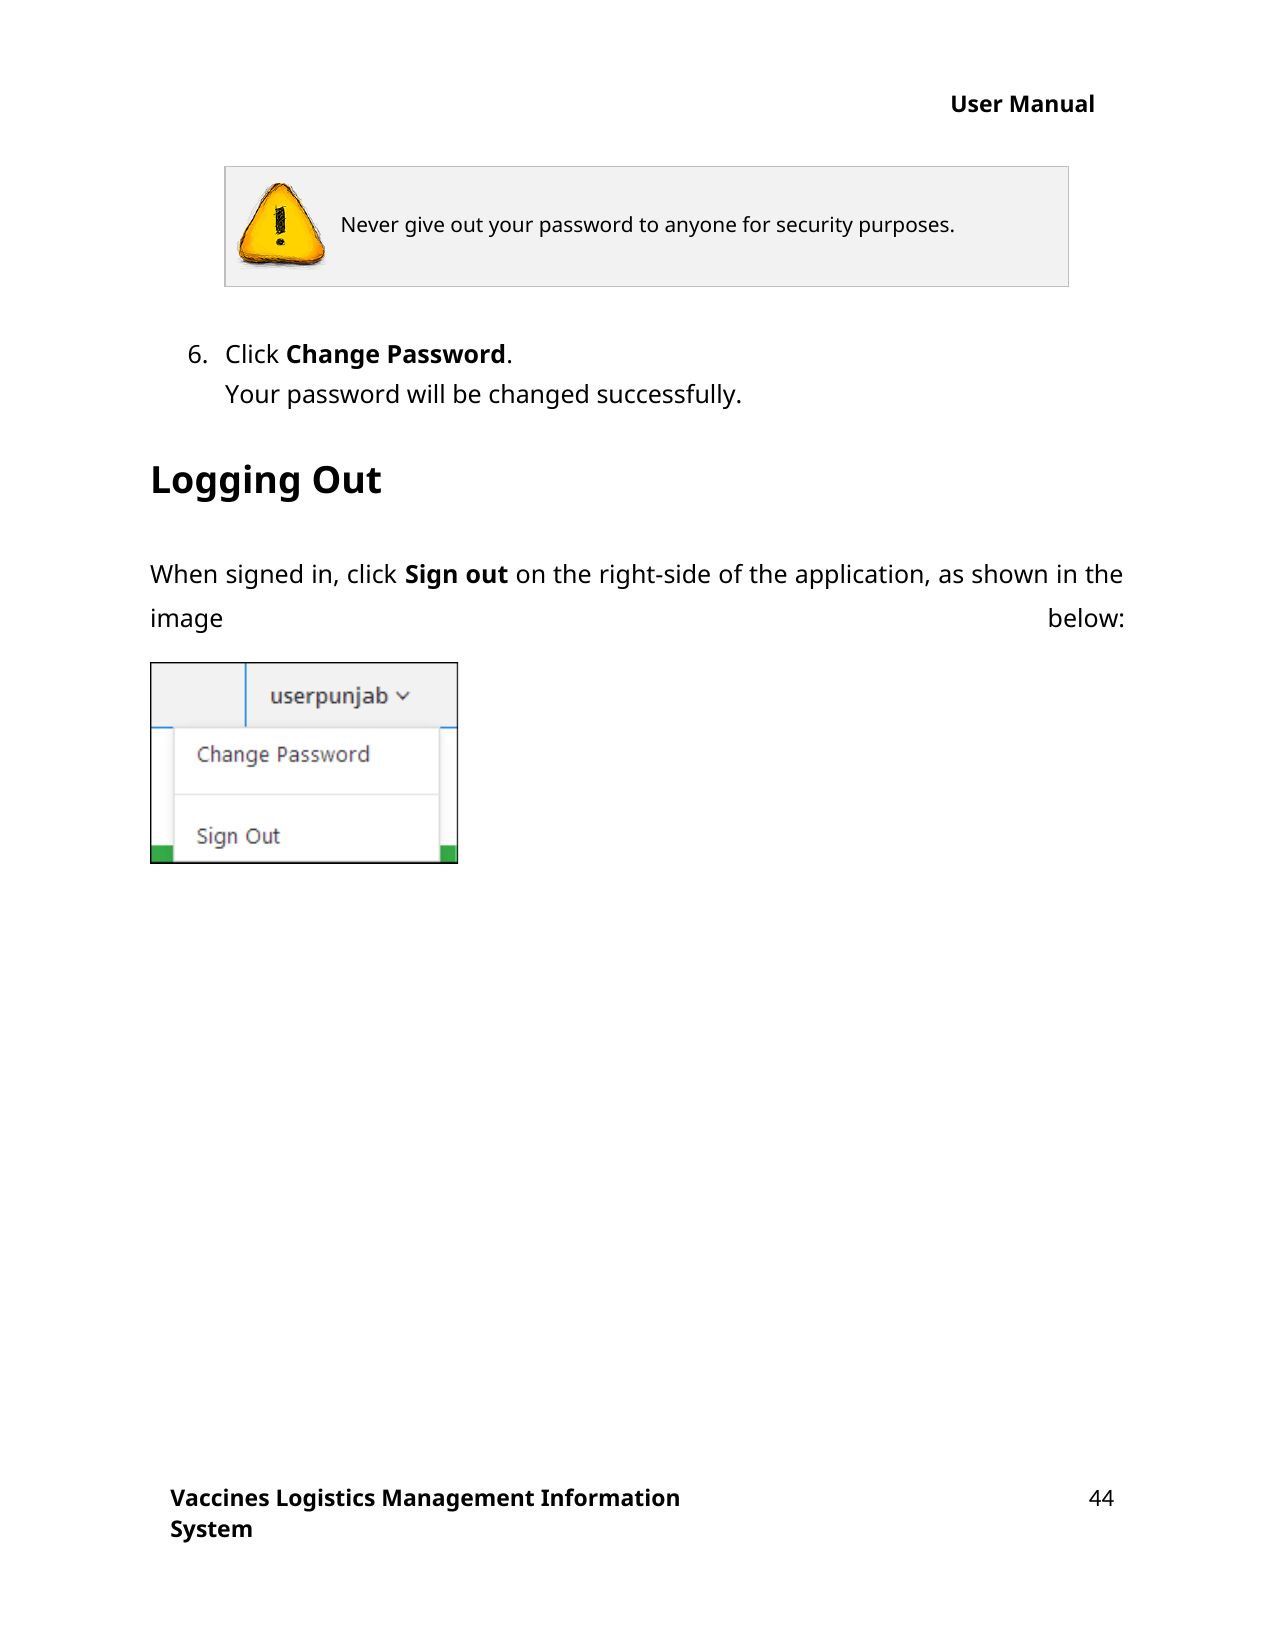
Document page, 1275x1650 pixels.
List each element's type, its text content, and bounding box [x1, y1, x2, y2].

table_header Never give out your password to anyone for security purposes. [338, 167, 1068, 286]
text When signed in, click Sign out on the right-side of the application, as shown in the image below: [150, 557, 1125, 864]
picture [236, 179, 327, 270]
subtitle Logging Out [150, 453, 1125, 504]
table_header [226, 167, 338, 286]
picture [150, 662, 459, 864]
list Click Change Password. Your password will be changed successfully. [187, 337, 1095, 410]
